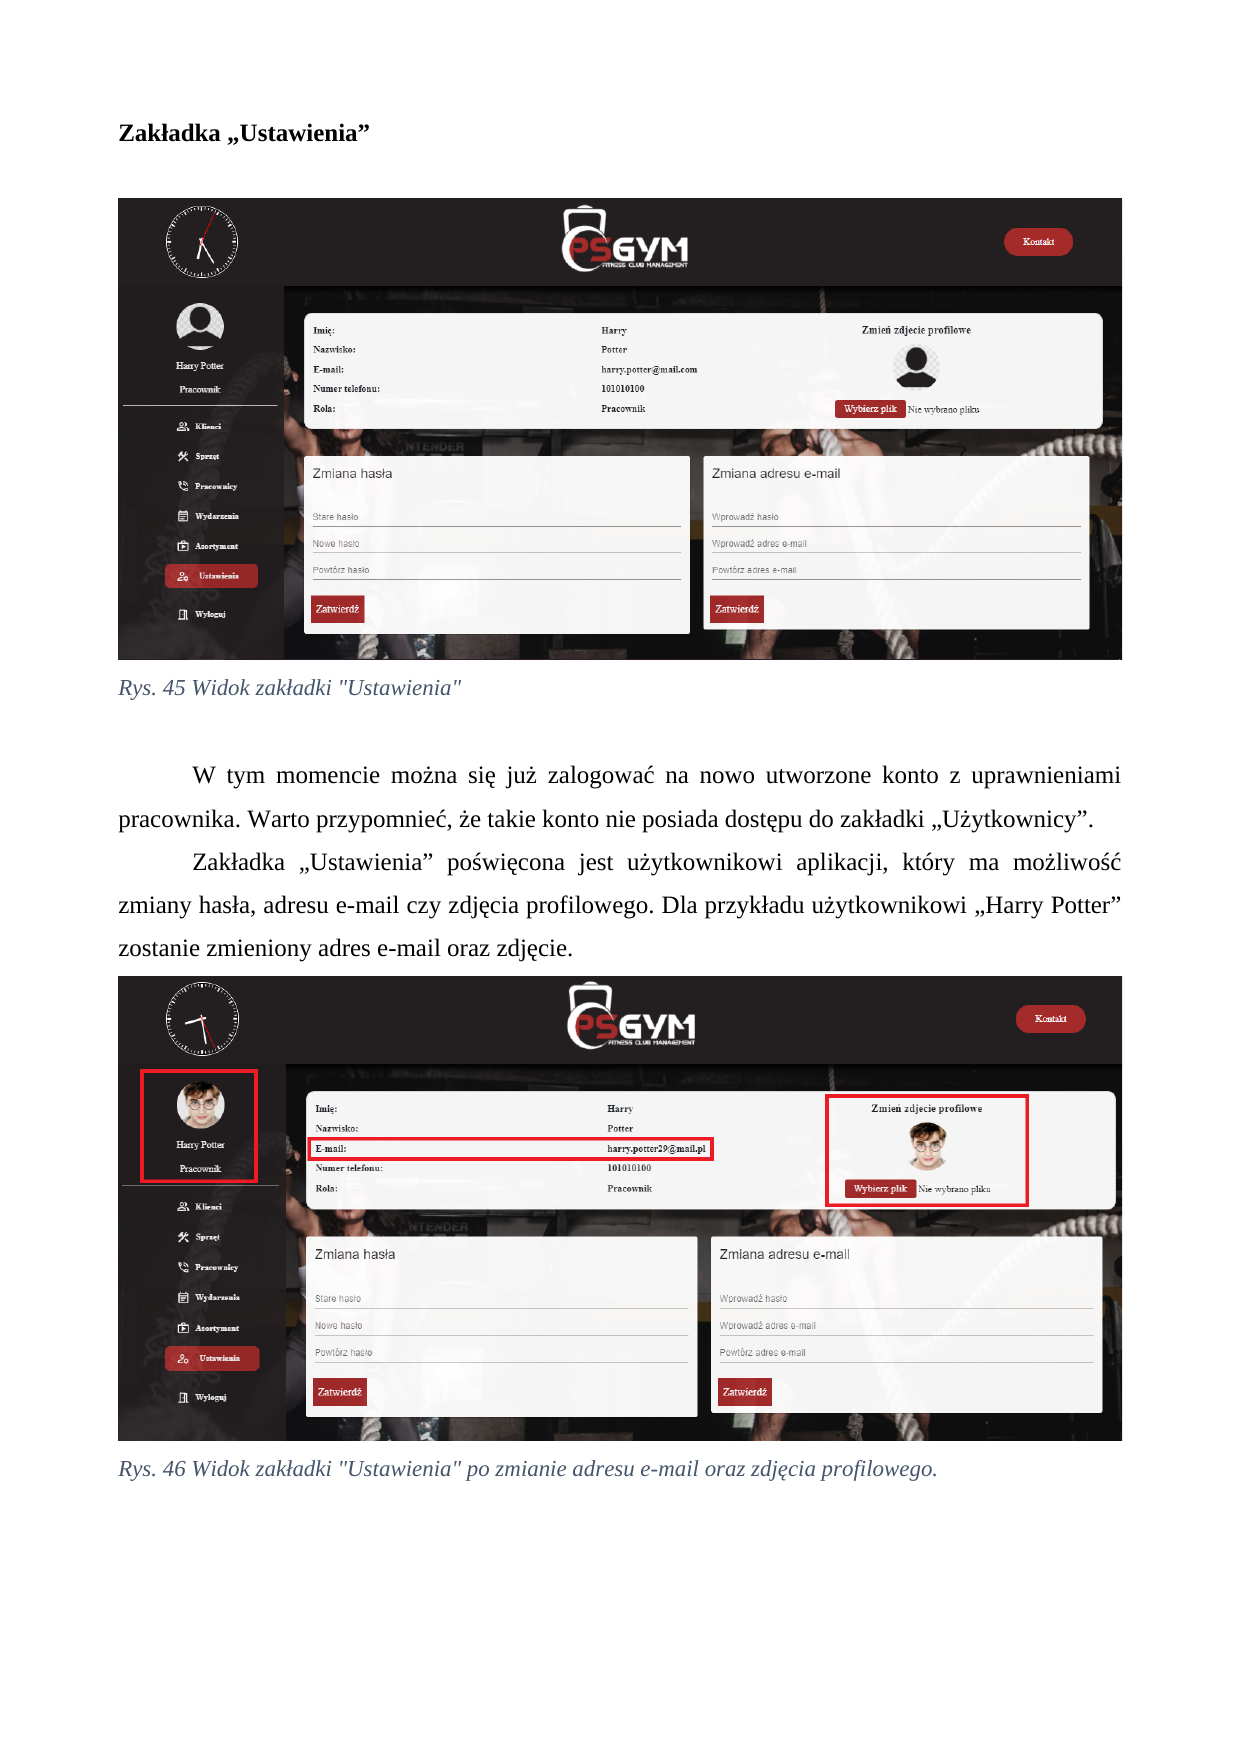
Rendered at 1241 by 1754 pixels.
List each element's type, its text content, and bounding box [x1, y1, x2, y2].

subtitle Zakładka „Ustawienia” [118, 118, 1122, 147]
text W tym momencie można się już zalogować na nowo utworzone konto z uprawnieniami pracownika. Warto przypomnieć, że takie konto nie posiada dostępu do zakładki „Użytkownicy”. [118, 761, 1122, 832]
picture [118, 198, 1123, 660]
text Rys. 46 Widok zakładki "Ustawienia" po zmianie adresu e-mail oraz zdjęcia profilowego. [118, 1455, 1122, 1481]
text Rys. 45 Widok zakładki "Ustawienia" [118, 674, 1122, 700]
picture [118, 976, 1123, 1441]
text Zakładka „Ustawienia” poświęcona jest użytkownikowi aplikacji, który ma możliwość zmiany hasła, adresu e-mail czy zdjęcia profilowego. Dla przykładu użytkownikowi „Harry Potter” zostanie zmieniony adres e-mail oraz zdjęcie. [118, 847, 1122, 962]
